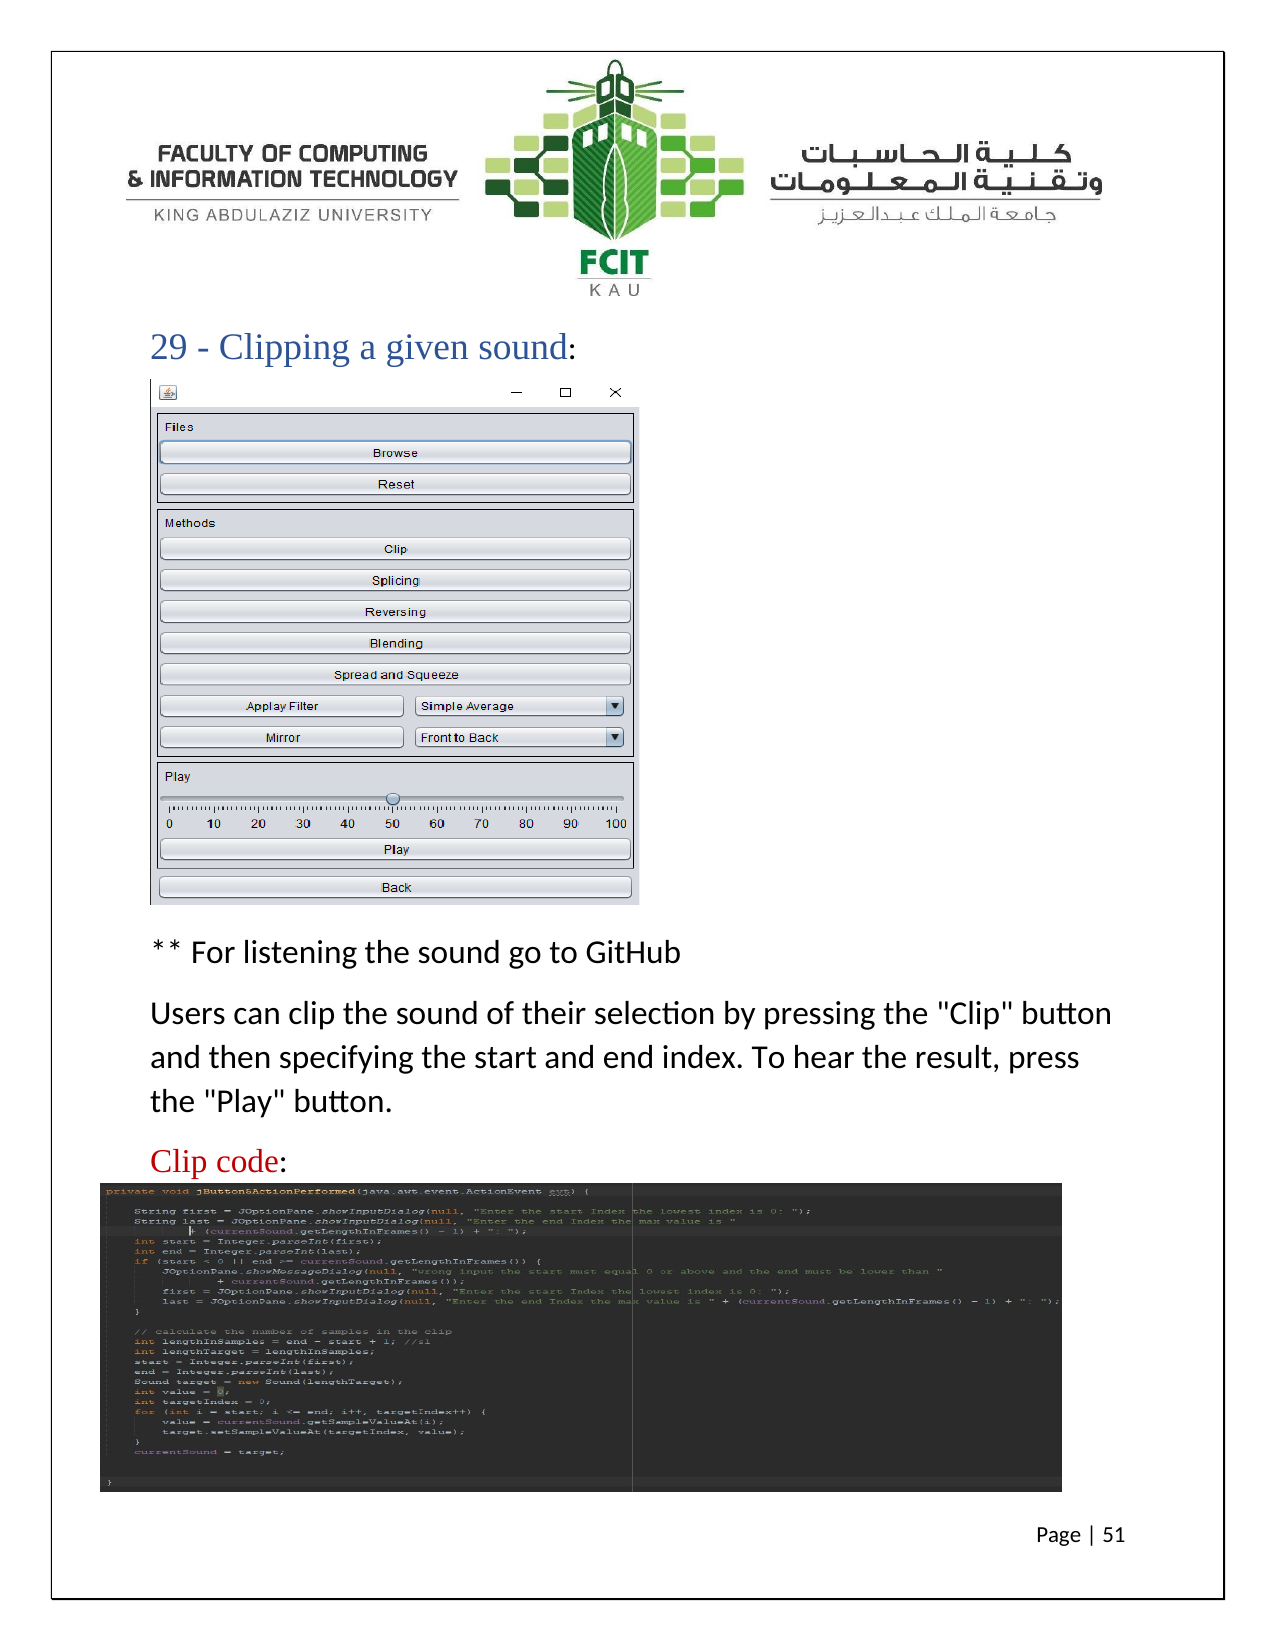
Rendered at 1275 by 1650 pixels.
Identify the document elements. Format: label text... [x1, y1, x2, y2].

picture [126, 53, 1102, 296]
text Clip code: [150, 1140, 1204, 1181]
picture [150, 379, 640, 905]
subtitle 29 - Clipping a given sound: [150, 325, 1204, 368]
text Users can clip the sound of their selection by pressing the "Clip" button and then specifying the start and end index. To hear the result, press the "Play" button. [150, 992, 1119, 1121]
picture [100, 1183, 1062, 1492]
